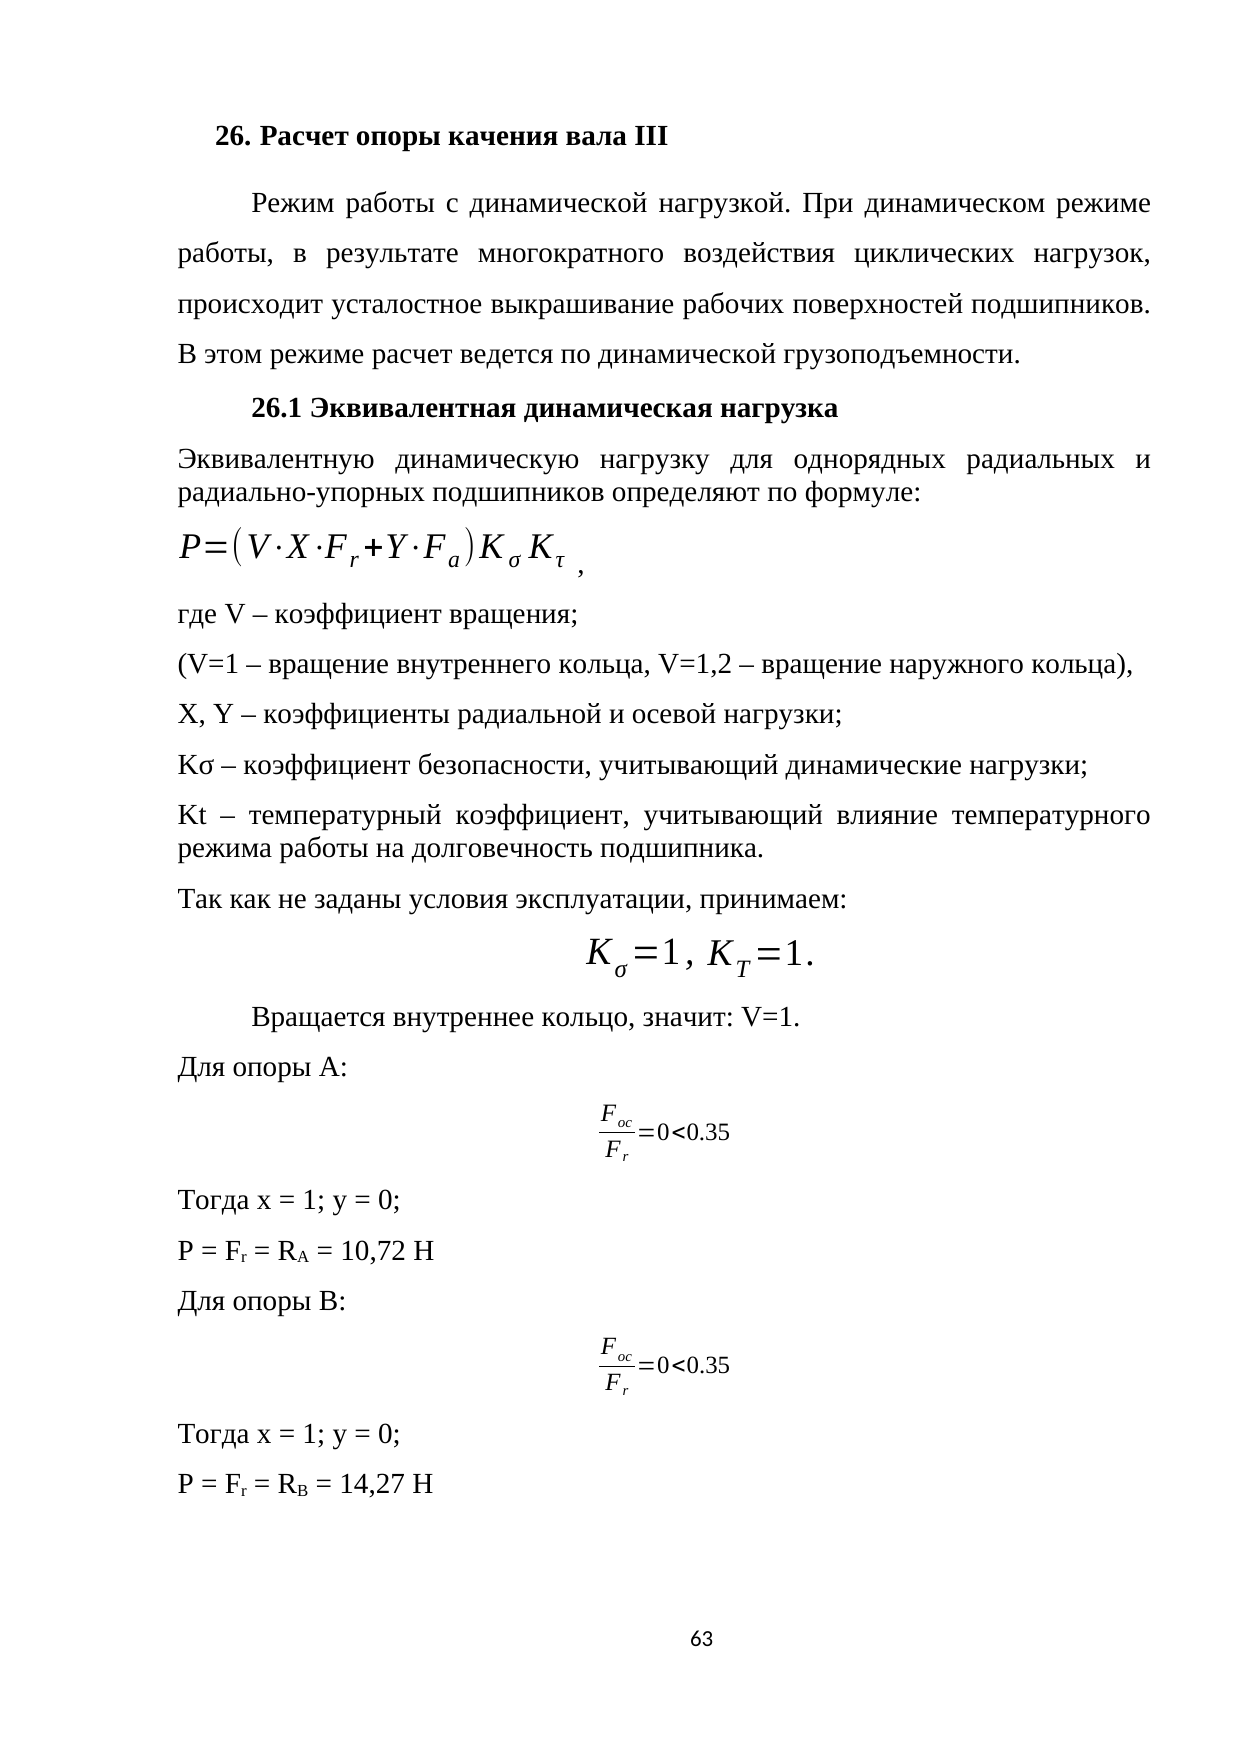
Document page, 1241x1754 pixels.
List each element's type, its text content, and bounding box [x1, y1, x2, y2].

text где V – коэффициент вращения; [177, 596, 1152, 630]
text Эквивалентную динамическую нагрузку для однорядных радиальных и радиально-упорных подшипников определяют по формуле: [177, 441, 1152, 508]
text P = Fr = RA = 10,72 Н [177, 1233, 1152, 1266]
subtitle Расчет опоры качения вала III [215, 118, 1152, 152]
text Тогда x = 1; y = 0; [177, 1182, 1152, 1216]
text Kt – температурный коэффициент, учитывающий влияние температурного режима работы на долговечность подшипника. [177, 797, 1152, 864]
subtitle 26.1 Эквивалентная динамическая нагрузка [177, 391, 1152, 424]
text Так как не заданы условия эксплуатации, принимаем: [177, 881, 1152, 914]
text , [177, 524, 1152, 579]
text Режим работы с динамической нагрузкой. При динамическом режиме работы, в результате многократного воздействия циклических нагрузок, происходит усталостное выкрашивание рабочих поверхностей подшипников. В этом режиме расчет ведется по динамической грузоподъемности. [177, 185, 1152, 369]
text Тогда x = 1; y = 0; [177, 1416, 1152, 1449]
text (V=1 – вращение внутреннего кольца, V=1,2 – вращение наружного кольца), [177, 646, 1152, 680]
text P = Fr = RВ = 14,27 Н [177, 1466, 1152, 1500]
text X, Y – коэффициенты радиальной и осевой нагрузки; [177, 697, 1152, 730]
text Вращается внутреннее кольцо, значит: V=1. [192, 999, 1152, 1032]
text Kσ – коэффициент безопасности, учитывающий динамические нагрузки; [177, 747, 1152, 780]
text Для опоры А: [177, 1049, 1152, 1083]
text Для опоры В: [177, 1283, 1152, 1316]
